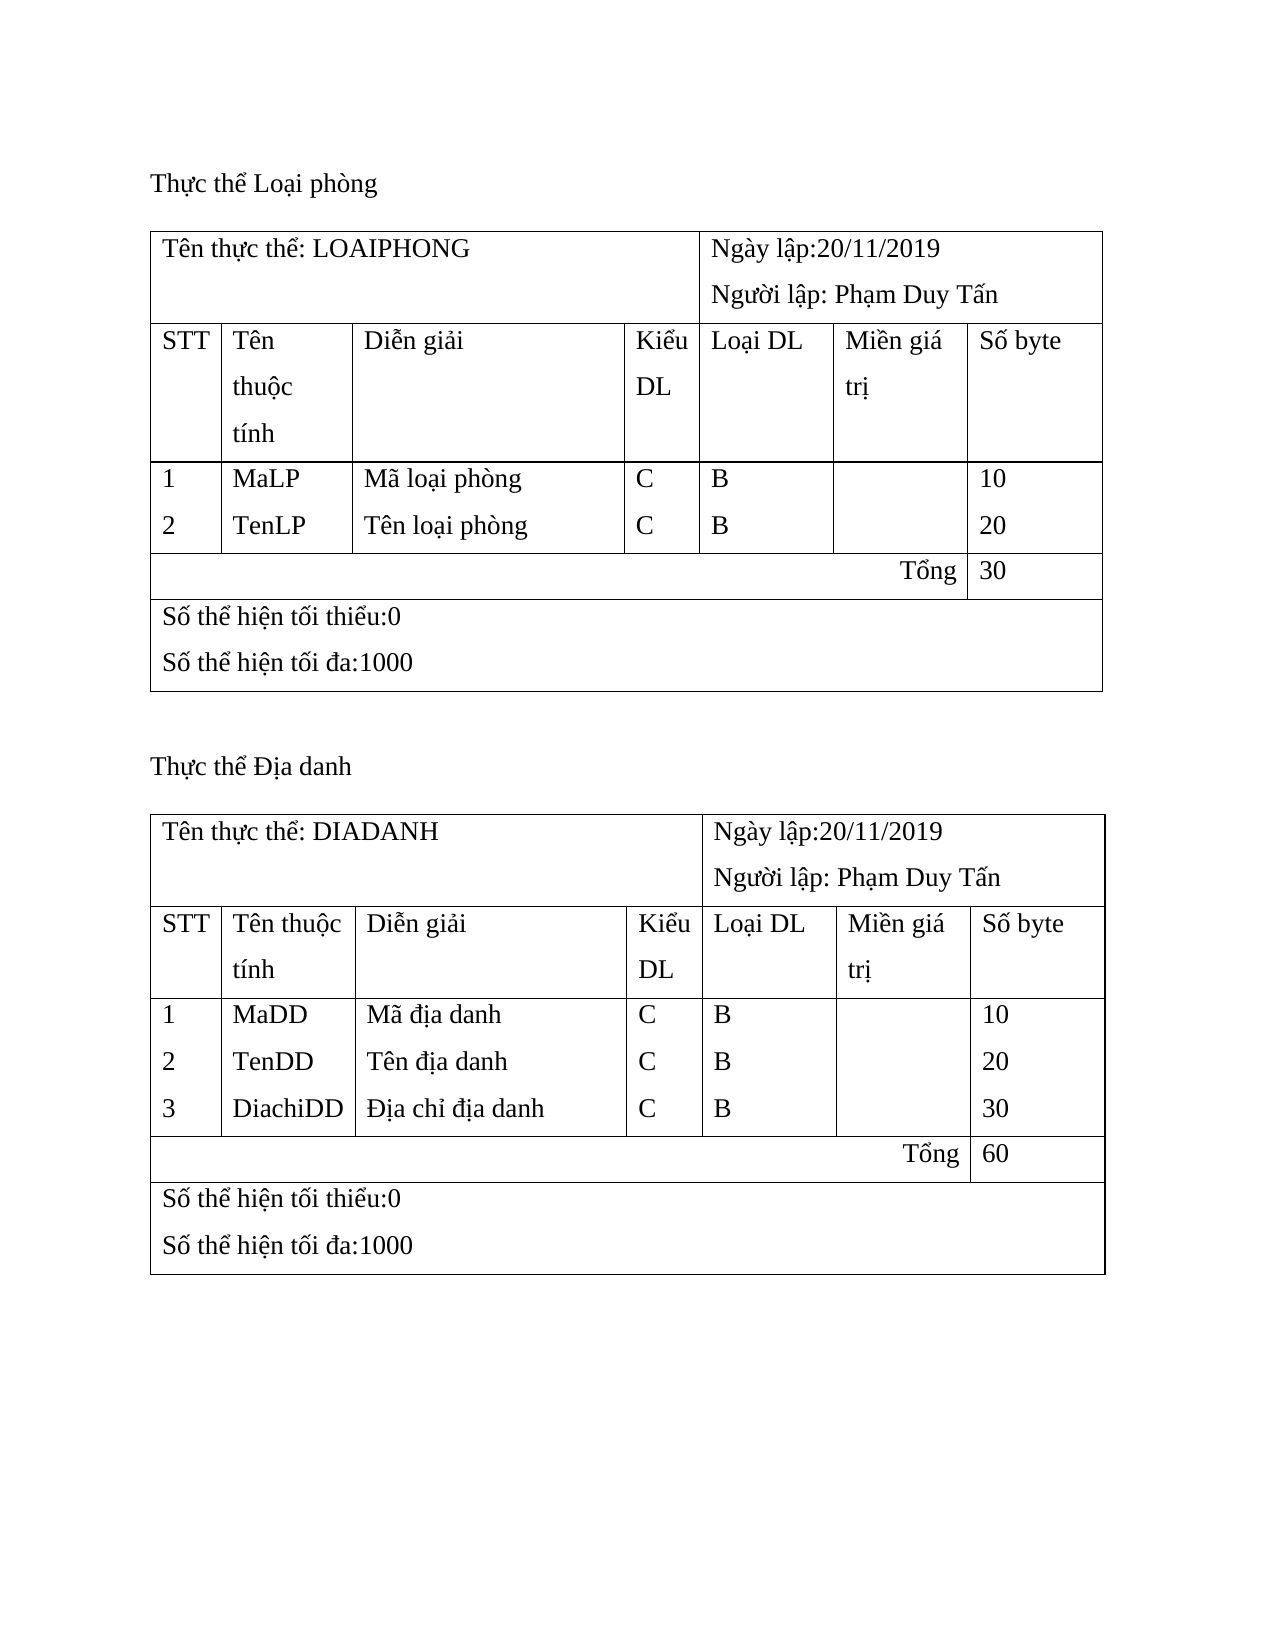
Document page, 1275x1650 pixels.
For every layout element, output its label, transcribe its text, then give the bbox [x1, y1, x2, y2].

table_cell STT [151, 324, 221, 461]
table_cell Diễn giải [353, 324, 624, 461]
table_cell B B [700, 463, 833, 553]
table_cell Miền giá trị [834, 324, 967, 461]
table_cell Số byte [971, 907, 1104, 998]
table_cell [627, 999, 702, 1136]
table_cell [834, 463, 967, 553]
table_cell 30 [968, 554, 1102, 599]
table_cell Mã loại phòng Tên loại phòng [353, 463, 624, 553]
table_cell Loại DL [700, 324, 833, 461]
table_header Ngày lập:20/11/2019 Người lập: Phạm Duy Tấn [700, 232, 1102, 323]
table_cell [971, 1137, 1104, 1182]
table_cell Miền giá trị [837, 907, 970, 998]
text Thực thể Loại phòng [150, 167, 1125, 198]
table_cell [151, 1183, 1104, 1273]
table_cell Kiểu DL [625, 324, 699, 461]
table_cell 10 20 [968, 463, 1102, 553]
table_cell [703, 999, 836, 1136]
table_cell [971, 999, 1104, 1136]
table_cell Kiểu DL [627, 907, 702, 998]
table_cell MaDD TenDD DiachiDD [222, 999, 355, 1136]
table_cell Loại DL [703, 907, 836, 998]
table_cell C C [625, 463, 699, 553]
table_cell 1 2 3 [151, 999, 221, 1136]
table_cell Số thể hiện tối thiểu:0 Số thể hiện tối đa:1000 [151, 600, 1102, 691]
text Thực thể Địa danh [150, 750, 1125, 781]
table_cell Tên thuộc tính [222, 907, 355, 998]
table_cell Mã địa danh Tên địa danh Địa chỉ địa danh [356, 999, 626, 1136]
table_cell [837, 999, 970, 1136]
table_header Tên thực thể: LOAIPHONG [151, 232, 699, 323]
table_cell Tổng [151, 554, 967, 599]
table_cell Số byte [968, 324, 1102, 461]
table_cell MaLP TenLP [222, 463, 352, 553]
table_cell 1 2 [151, 463, 221, 553]
table_header Ngày lập:20/11/2019 Người lập: Phạm Duy Tấn [703, 815, 1104, 906]
table_cell Diễn giải [356, 907, 626, 998]
table_cell Tên thuộc tính [222, 324, 352, 461]
table_cell STT [151, 907, 221, 998]
table_header Tên thực thể: DIADANH [151, 815, 702, 906]
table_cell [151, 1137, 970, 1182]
